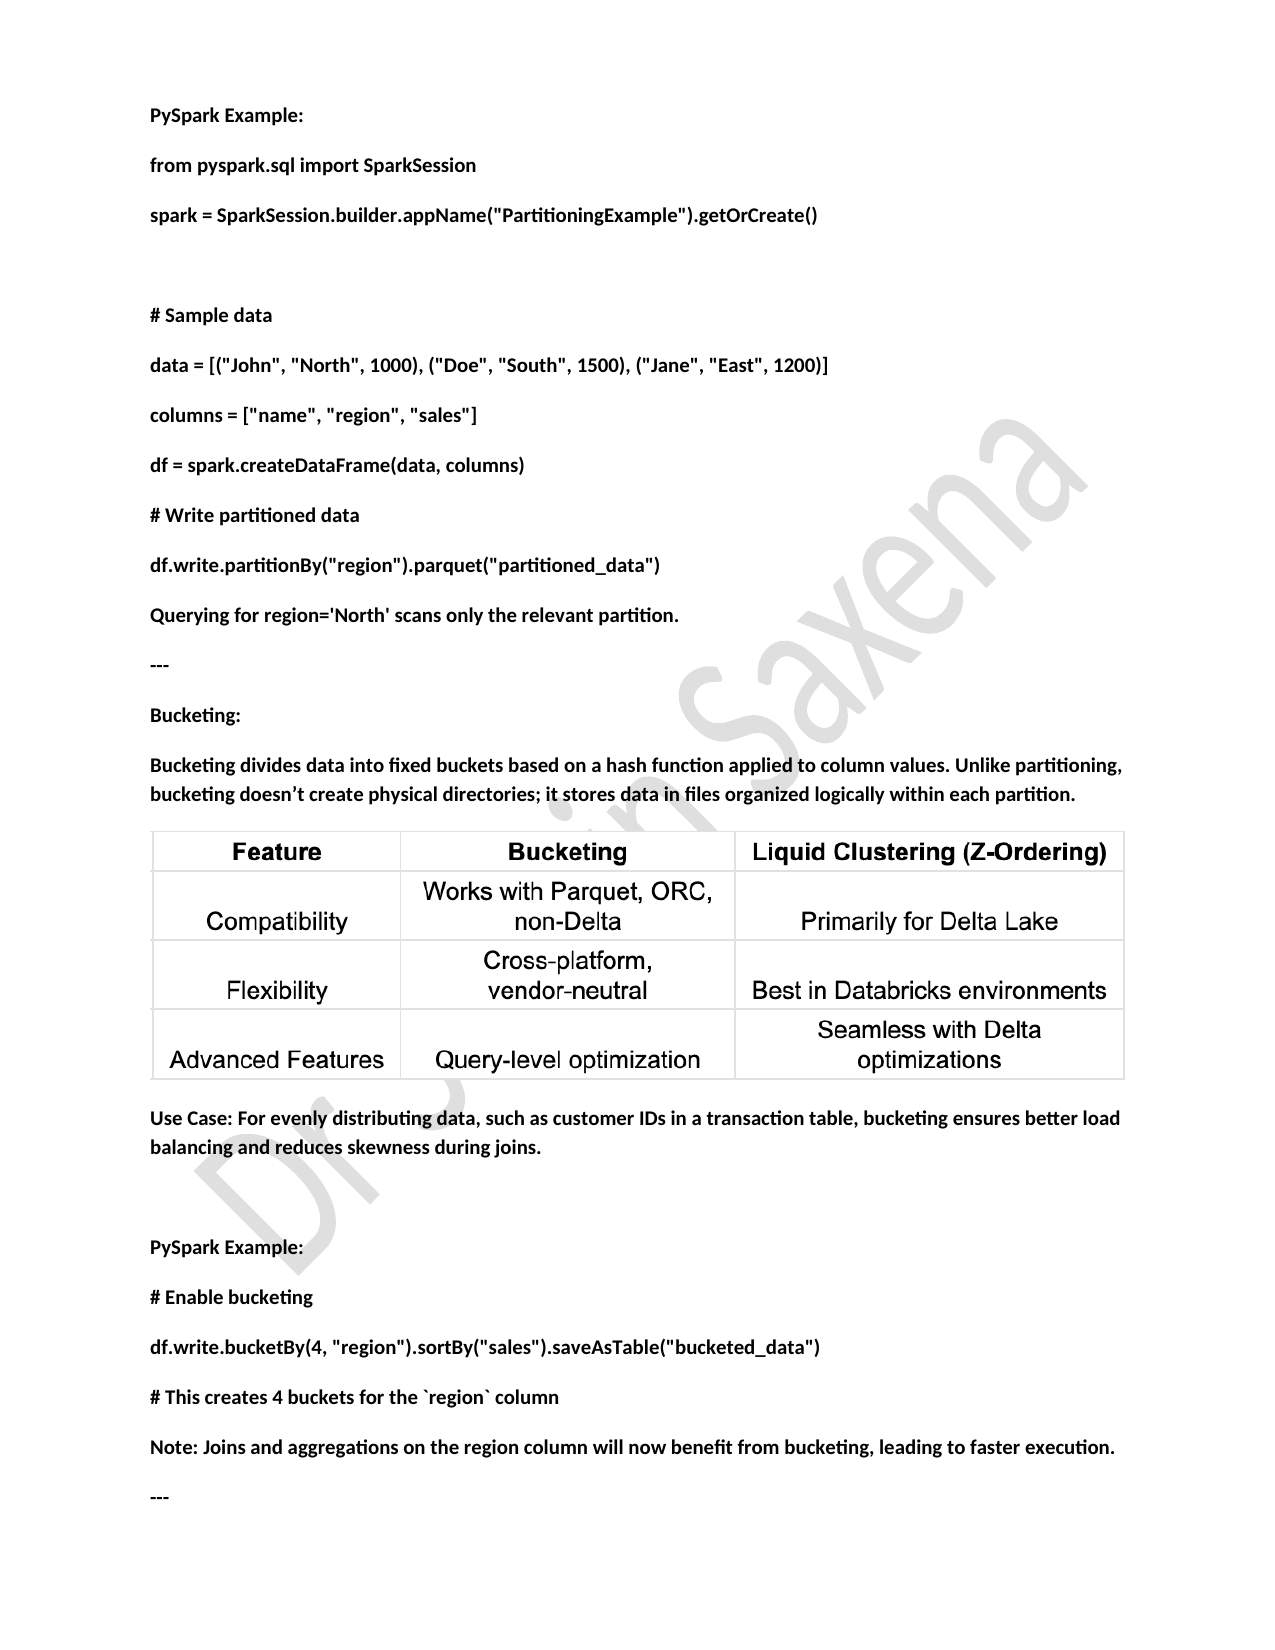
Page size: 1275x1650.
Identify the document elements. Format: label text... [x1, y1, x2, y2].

text --- [150, 1484, 1125, 1510]
text Querying for region='North' scans only the relevant partition. [150, 602, 1125, 627]
text --- [150, 652, 1125, 677]
text Bucketing divides data into fixed buckets based on a hash function applied to column values. Unlike partitioning, bucketing doesn’t create physical directories; it stores data in files organized logically within each partition. [150, 752, 1125, 806]
text spark = SparkSession.builder.appName("PartitioningExample").getOrCreate() [150, 202, 1125, 227]
text # Enable bucketing [150, 1284, 1125, 1310]
text Bucketing: [150, 702, 1125, 727]
text # Sample data [150, 302, 1125, 327]
text PySpark Example: [150, 1234, 1125, 1260]
text from pyspark.sql import SparkSession [150, 152, 1125, 177]
text df.write.bucketBy(4, "region").sortBy("sales").saveAsTable("bucketed_data") [150, 1334, 1125, 1360]
text PySpark Example: [150, 102, 1125, 127]
text Use Case: For evenly distributing data, such as customer IDs in a transaction table, bucketing ensures better load balancing and reduces skewness during joins. [150, 1105, 1125, 1160]
text df = spark.createDataFrame(data, columns) [150, 452, 1125, 477]
text # This creates 4 buckets for the `region` column [150, 1384, 1125, 1410]
text columns = ["name", "region", "sales"] [150, 402, 1125, 427]
text df.write.partitionBy("region").parquet("partitioned_data") [150, 552, 1125, 577]
text # Write partitioned data [150, 502, 1125, 527]
picture [150, 831, 1125, 1080]
text Note: Joins and aggregations on the region column will now benefit from bucketing, leading to faster execution. [150, 1434, 1125, 1460]
text data = [("John", "North", 1000), ("Doe", "South", 1500), ("Jane", "East", 1200)] [150, 352, 1125, 377]
